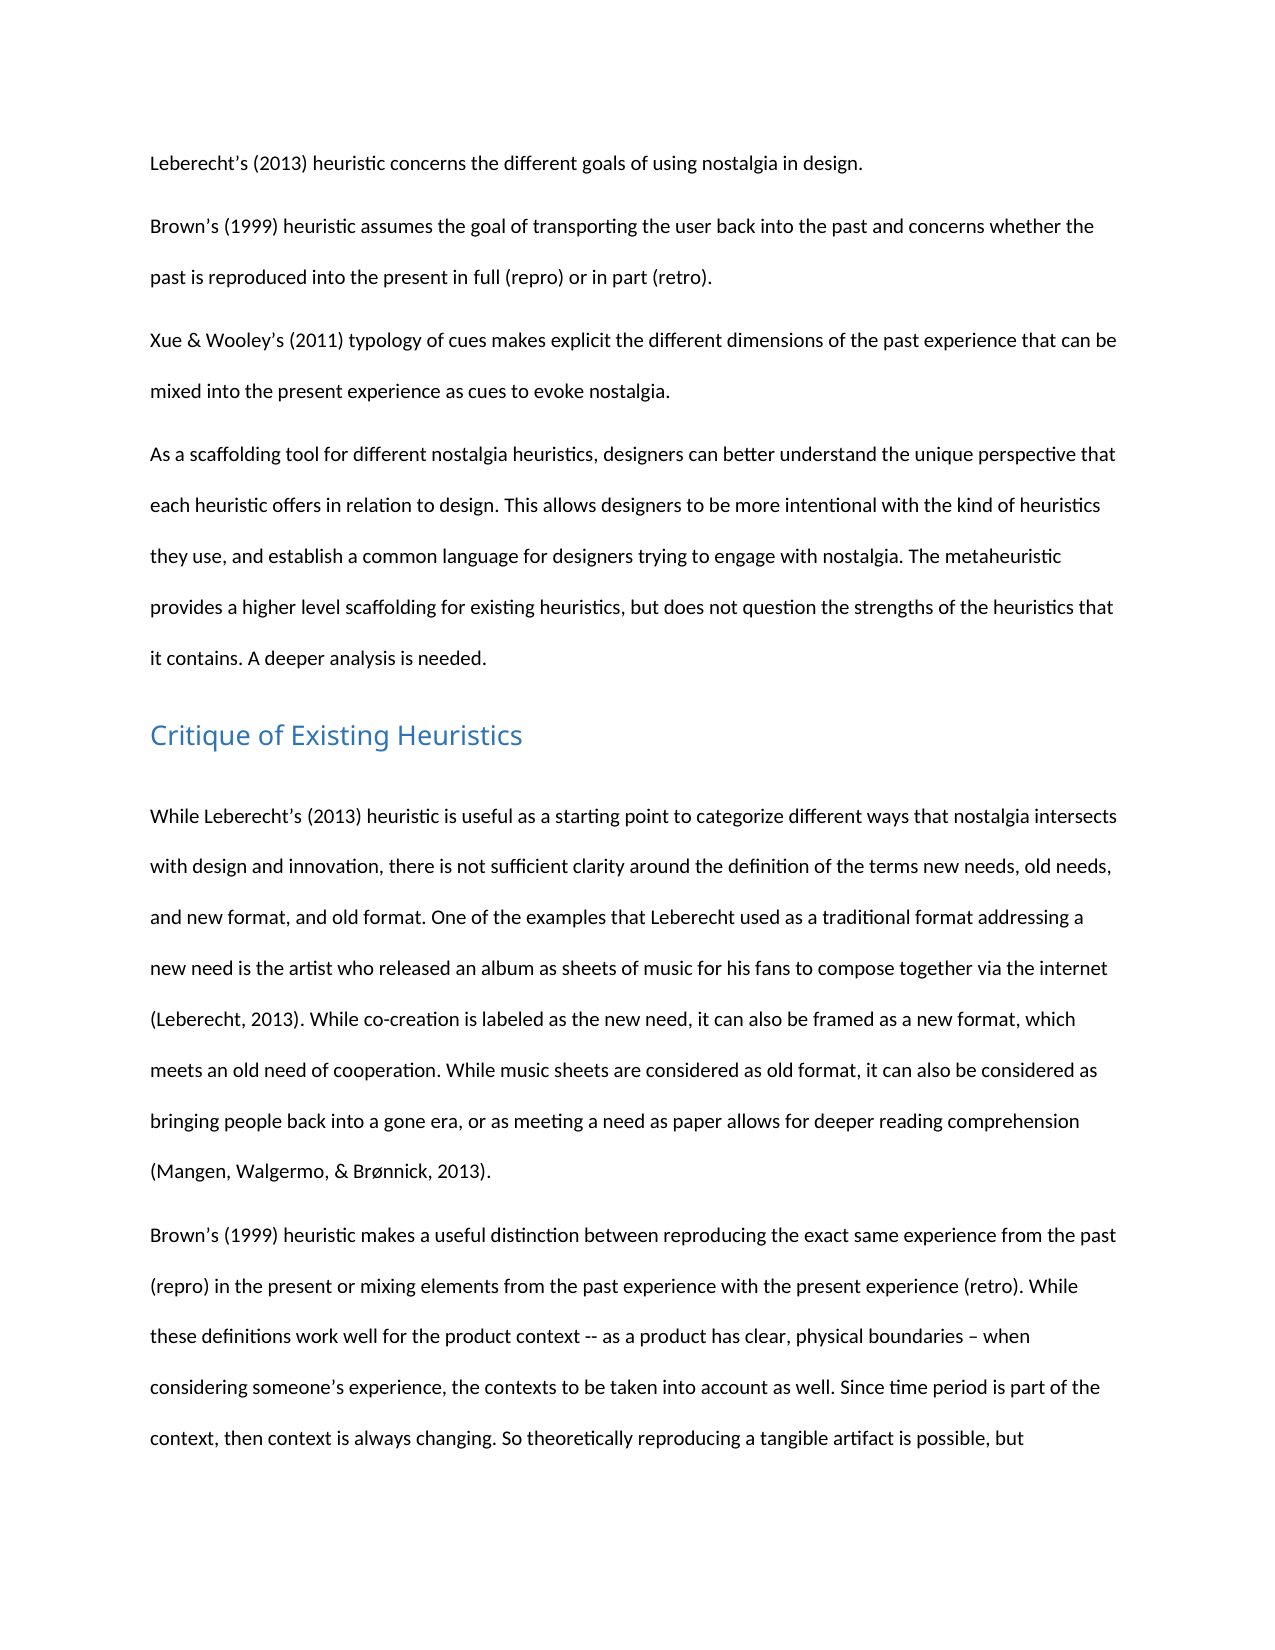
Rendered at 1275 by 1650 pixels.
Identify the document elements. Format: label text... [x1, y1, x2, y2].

text Leberecht’s heuristic concerns the different goals of using nostalgia in design. [150, 150, 1125, 175]
text While Leberecht’s heuristic is useful as a starting point to categorize different ways that nostalgia intersects with design and innovation, there is not sufficient clarity around the definition of the terms new needs, old needs, and new format, and old format. One of the examples that Leberecht used as a traditional format addressing a new need is the artist who released an album as sheets of music for his fans to compose together via the internet . While co-creation is labeled as the new need, it can also be framed as a new format, which meets an old need of cooperation. While music sheets are considered as old format, it can also be considered as bringing people back into a gone era, or as meeting a need as paper allows for deeper reading comprehension . [150, 803, 1125, 1184]
subtitle Critique of Existing Heuristics [150, 717, 1125, 753]
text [150, 1222, 1125, 1451]
text Brown’s heuristic assumes the goal of transporting the user back into the past and concerns whether the past is reproduced into the present in full (repro) or in part (retro). [150, 213, 1125, 289]
text Xue & Wooley’s typology of cues makes explicit the different dimensions of the past experience that can be mixed into the present experience as cues to evoke nostalgia. [150, 327, 1125, 404]
text As a scaffolding tool for different nostalgia heuristics, designers can better understand the unique perspective that each heuristic offers in relation to design. This allows designers to be more intentional with the kind of heuristics they use, and establish a common language for designers trying to engage with nostalgia. The metaheuristic provides a higher level scaffolding for existing heuristics, but does not question the strengths of the heuristics that it contains. A deeper analysis is needed. [150, 442, 1125, 670]
